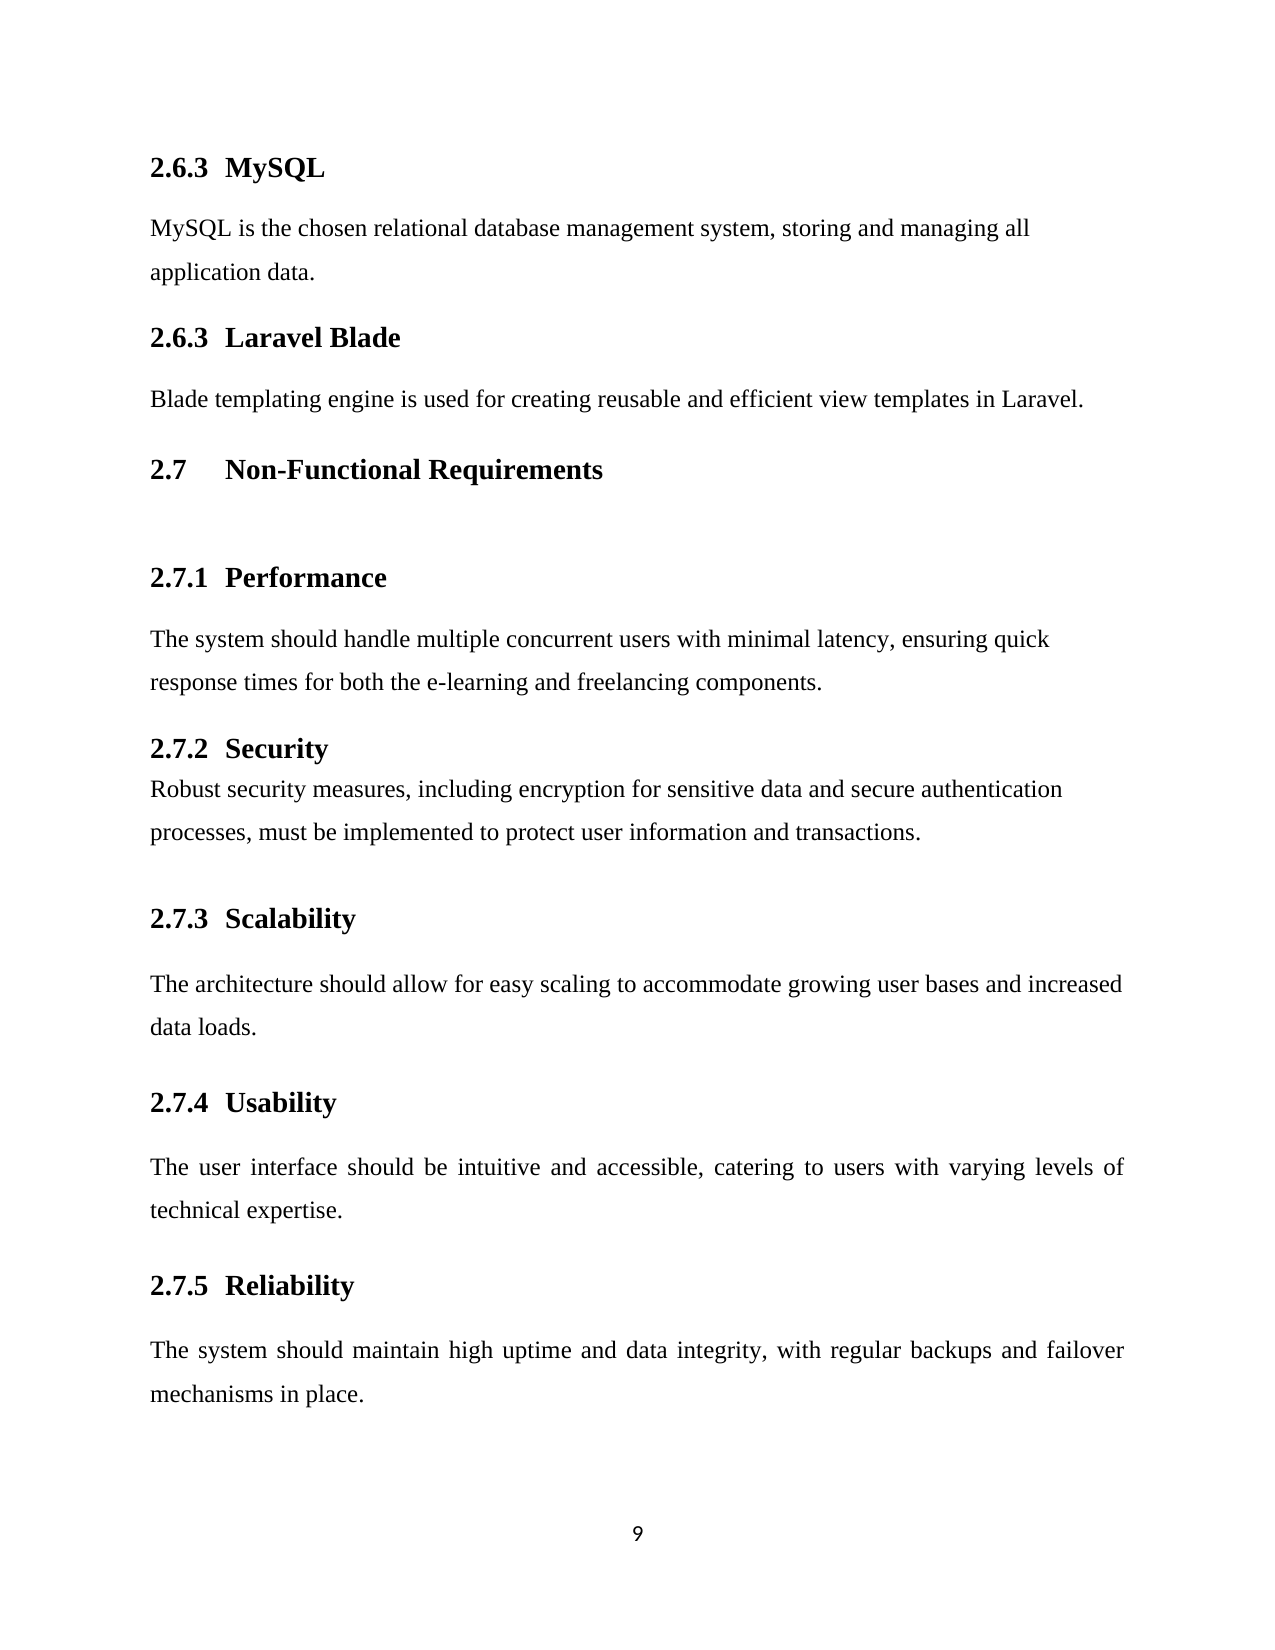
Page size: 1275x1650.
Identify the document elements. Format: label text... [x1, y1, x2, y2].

subtitle 2.6.3 MySQL [150, 150, 1125, 183]
subtitle Robust security measures, including encryption for sensitive data and secure authentication processes, must be implemented to protect user information and transactions. [150, 774, 1125, 846]
text The system should maintain high uptime and data integrity, with regular backups and failover mechanisms in place. [150, 1336, 1125, 1407]
text The architecture should allow for easy scaling to accommodate growing user bases and increased data loads. [150, 969, 1125, 1041]
text 2.7 Non-Functional Requirements [150, 452, 1125, 486]
subtitle 2.7.3 Scalability [150, 902, 1125, 935]
subtitle 2.7.4 Usability [150, 1085, 1125, 1118]
subtitle 2.6.3 Laravel Blade [150, 321, 1125, 354]
subtitle 2.7.5 Reliability [150, 1268, 1125, 1301]
text Blade templating engine is used for creating reusable and efficient view templates in Laravel. [150, 384, 1125, 413]
text MySQL is the chosen relational database management system, storing and managing all application data. [150, 213, 1125, 285]
subtitle 2.7.2 Security [150, 731, 1125, 765]
subtitle 2.7.1 Performance [150, 561, 1125, 594]
text The user interface should be intuitive and accessible, catering to users with varying levels of technical expertise. [150, 1152, 1125, 1224]
text The system should handle multiple concurrent users with minimal latency, ensuring quick response times for both the e-learning and freelancing components. [150, 624, 1125, 696]
